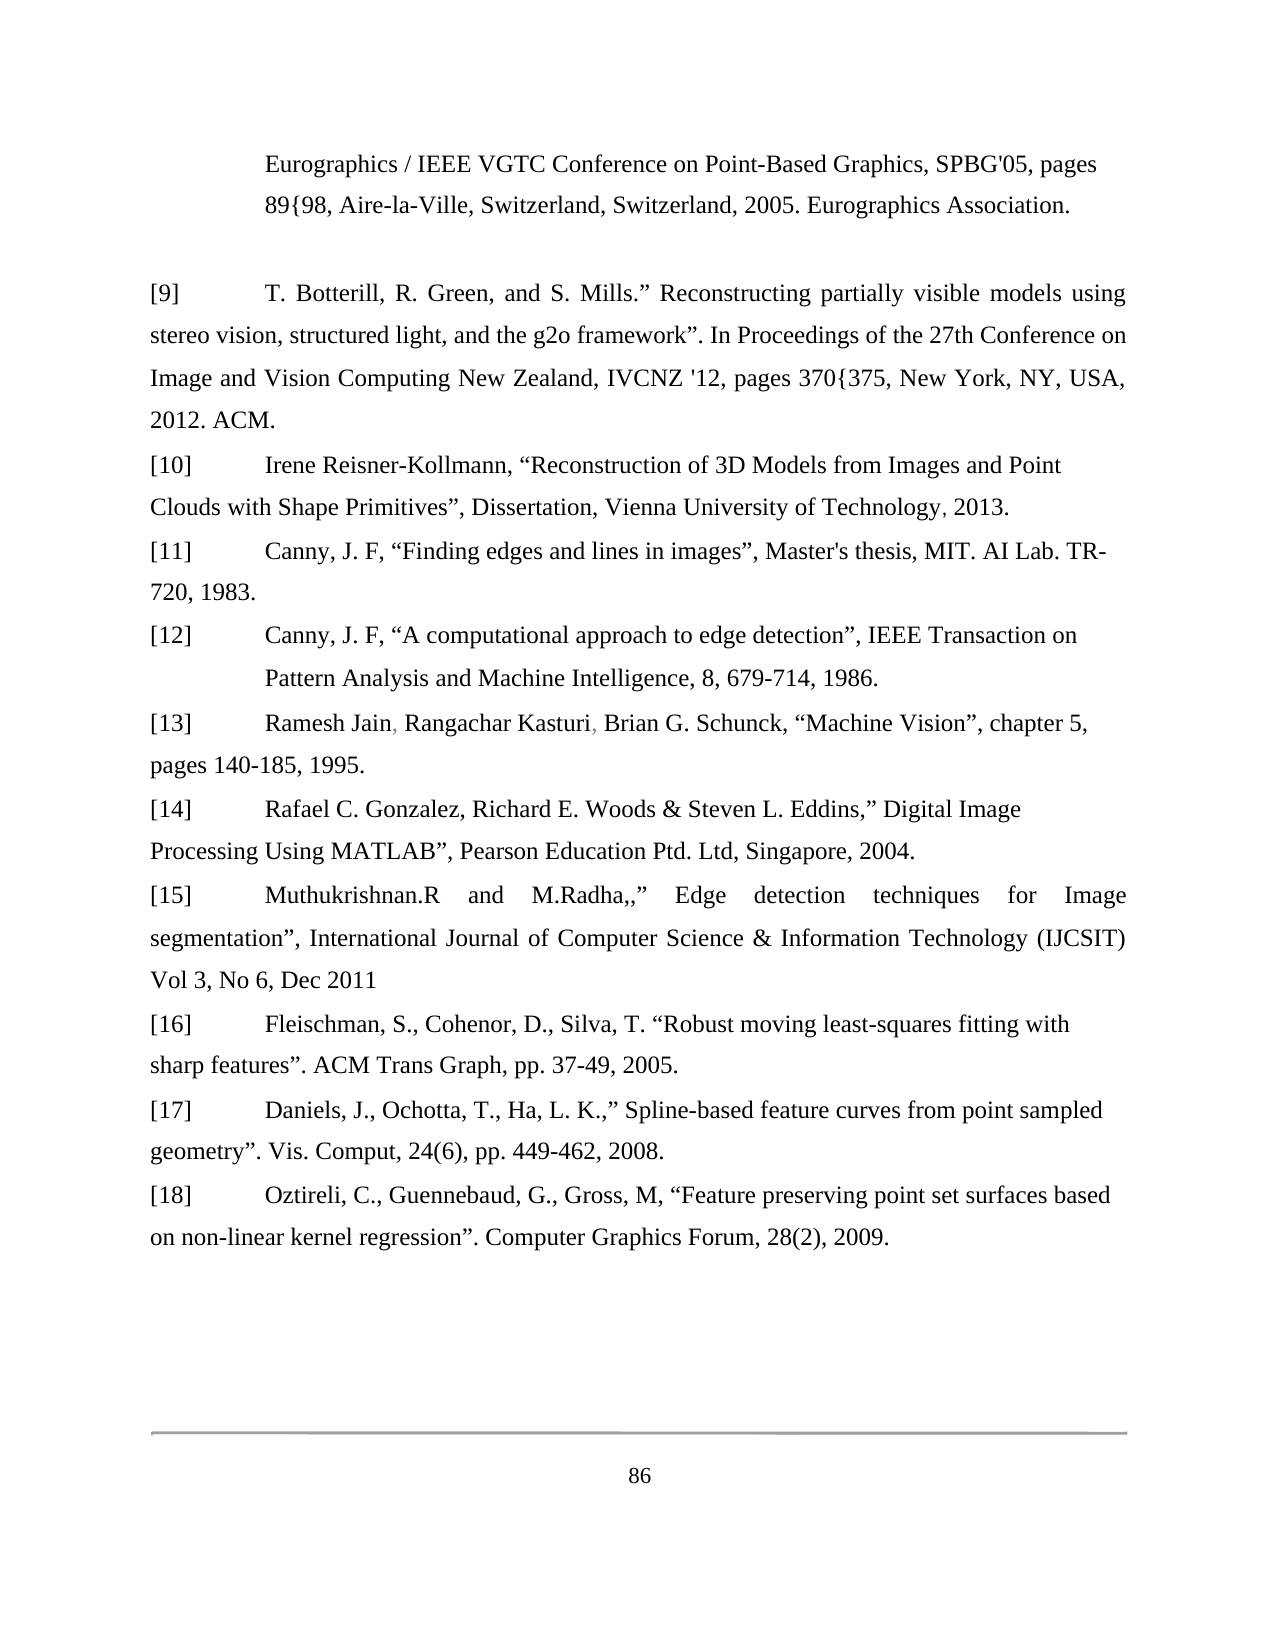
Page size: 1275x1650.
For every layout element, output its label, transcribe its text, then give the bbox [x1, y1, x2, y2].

list Canny, J. F, “A computational approach to edge detection”, IEEE Transaction on [150, 621, 1127, 649]
list Ramesh Jain, Rangachar Kasturi, Brian G. Schunck, “Machine Vision”, chapter 5, pages 140-185, 1995. [150, 708, 1127, 778]
list Oztireli, C., Guennebaud, G., Gross, M, “Feature preserving point set surfaces based on non-linear kernel regression”. Computer Graphics Forum, 28(2), 2009. [150, 1180, 1127, 1251]
list Muthukrishnan.R and M.Radha,,” Edge detection techniques for Image segmentation”, International Journal of Computer Science & Information Technology (IJCSIT) Vol 3, No 6, Dec 2011 [150, 880, 1127, 993]
text Eurographics / IEEE VGTC Conference on Point-Based Graphics, SPBG'05, pages 89{98, Aire-la-Ville, Switzerland, Switzerland, 2005. Eurographics Association. [264, 149, 1127, 219]
list Rafael C. Gonzalez, Richard E. Woods & Steven L. Eddins,” Digital Image Processing Using MATLAB”, Pearson Education Ptd. Ltd, Singapore, 2004. [150, 794, 1127, 864]
list Daniels, J., Ochotta, T., Ha, L. K.,” Spline-based feature curves from point sampled geometry”. Vis. Comput, 24(6), pp. 449-462, 2008. [150, 1095, 1127, 1165]
text 86 [150, 1463, 1129, 1489]
list Irene Reisner-Kollmann, “Reconstruction of 3D Models from Images and Point Clouds with Shape Primitives”, Dissertation, Vienna University of Technology, 2013. [150, 450, 1127, 521]
list Fleischman, S., Cohenor, D., Silva, T. “Robust moving least-squares fitting with sharp features”. ACM Trans Graph, pp. 37-49, 2005. [150, 1009, 1127, 1079]
list Canny, J. F, “Finding edges and lines in images”, Master's thesis, MIT. AI Lab. TR-720, 1983. [150, 536, 1127, 606]
list T. Botterill, R. Green, and S. Mills.” Reconstructing partially visible models using stereo vision, structured light, and the g2o framework”. In Proceedings of the 27th Conference on Image and Vision Computing New Zealand, IVCNZ '12, pages 370{375, New York, NY, USA, 2012. ACM. [150, 278, 1127, 434]
text Pattern Analysis and Machine Intelligence, 8, 679-714, 1986. [264, 663, 1127, 692]
